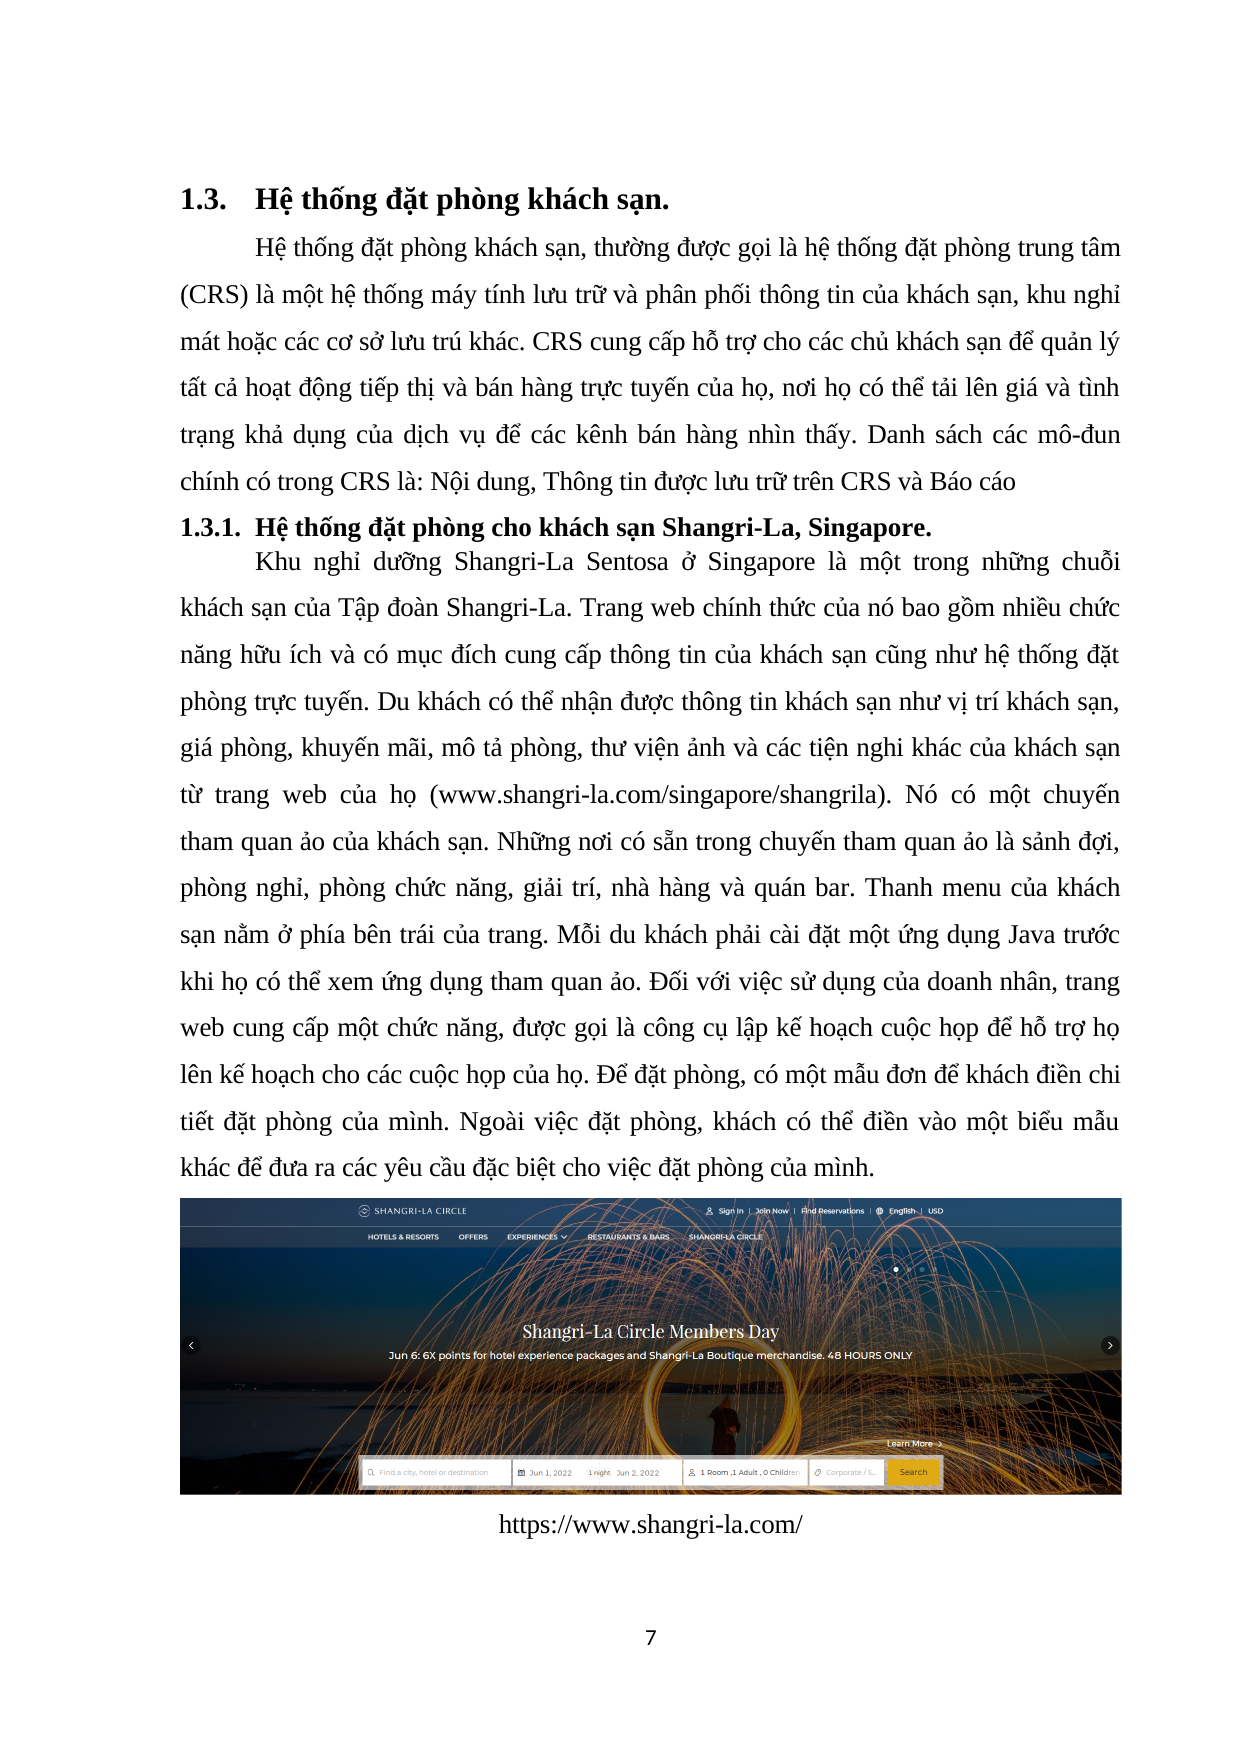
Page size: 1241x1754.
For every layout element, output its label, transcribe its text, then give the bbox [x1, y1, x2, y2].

text Khu nghỉ dưỡng Shangri-La Sentosa ở Singapore là một trong những chuỗi khách sạn của Tập đoàn Shangri-La. Trang web chính thức của nó bao gồm nhiều chức năng hữu ích và có mục đích cung cấp thông tin của khách sạn cũng như hệ thống đặt phòng trực tuyến. Du khách có thể nhận được thông tin khách sạn như vị trí khách sạn, giá phòng, khuyến mãi, mô tả phòng, thư viện ảnh và các tiện nghi khác của khách sạn từ trang web của họ (www.shangri-la.com/singapore/shangrila). Nó có một chuyến tham quan ảo của khách sạn. Những nơi có sẵn trong chuyến tham quan ảo là sảnh đợi, phòng nghỉ, phòng chức năng, giải trí, nhà hàng và quán bar. Thanh menu của khách sạn nằm ở phía bên trái của trang. Mỗi du khách phải cài đặt một ứng dụng Java trước khi họ có thể xem ứng dụng tham quan ảo. Đối với việc sử dụng của doanh nhân, trang web cung cấp một chức năng, được gọi là công cụ lập kế hoạch cuộc họp để hỗ trợ họ lên kế hoạch cho các cuộc họp của họ. Để đặt phòng, có một mẫu đơn để khách điền chi tiết đặt phòng của mình. Ngoài việc đặt phòng, khách có thể điền vào một biểu mẫu khác để đưa ra các yêu cầu đặc biệt cho việc đặt phòng của mình. [180, 545, 1122, 1183]
subtitle Hệ thống đặt phòng cho khách sạn Shangri-La, Singapore. [180, 511, 1122, 542]
text https://www.shangri-la.com/ [180, 1508, 1122, 1539]
picture [180, 1198, 1122, 1495]
subtitle Hệ thống đặt phòng khách sạn. [180, 180, 1122, 216]
text Hệ thống đặt phòng khách sạn, thường được gọi là hệ thống đặt phòng trung tâm (CRS) là một hệ thống máy tính lưu trữ và phân phối thông tin của khách sạn, khu nghỉ mát hoặc các cơ sở lưu trú khác. CRS cung cấp hỗ trợ cho các chủ khách sạn để quản lý tất cả hoạt động tiếp thị và bán hàng trực tuyến của họ, nơi họ có thể tải lên giá và tình trạng khả dụng của dịch vụ để các kênh bán hàng nhìn thấy. Danh sách các mô-đun chính có trong CRS là: Nội dung, Thông tin được lưu trữ trên CRS và Báo cáo [180, 231, 1122, 496]
